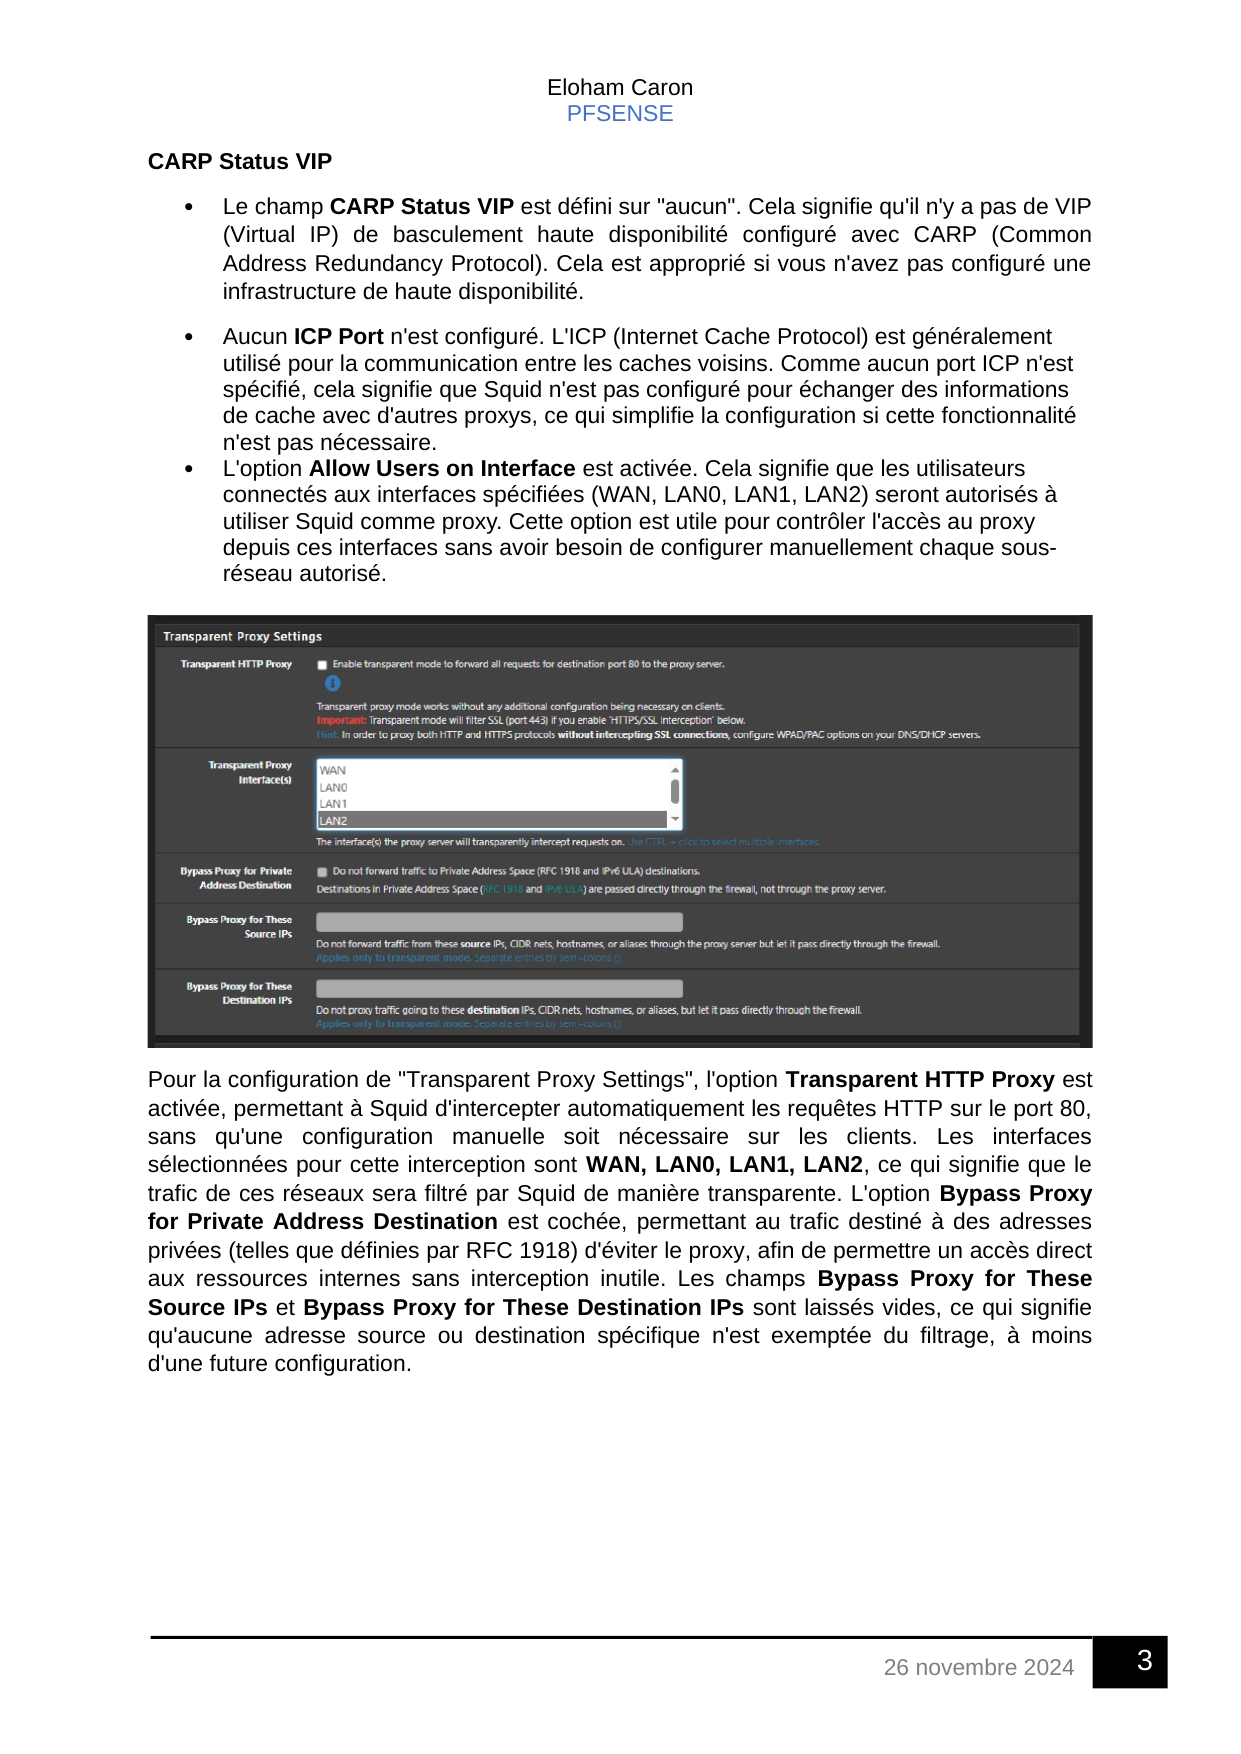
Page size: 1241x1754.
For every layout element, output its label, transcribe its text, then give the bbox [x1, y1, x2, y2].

text CARP Status VIP [148, 148, 1093, 174]
list L'option Allow Users on Interface est activée. Cela signifie que les utilisateurs connectés aux interfaces spécifiées (WAN, LAN0, LAN1, LAN2) seront autorisés à utiliser Squid comme proxy. Cette option est utile pour contrôler l'accès au proxy depuis ces interfaces sans avoir besoin de configurer manuellement chaque sous-réseau autorisé. [185, 455, 1093, 587]
list Le champ CARP Status VIP est défini sur "aucun". Cela signifie qu'il n'y a pas de VIP (Virtual IP) de basculement haute disponibilité configuré avec CARP (Common Address Redundancy Protocol). Cela est approprié si vous n'avez pas configuré une infrastructure de haute disponibilité. [185, 193, 1093, 304]
text Pour la configuration de "Transparent Proxy Settings", l'option Transparent HTTP Proxy est activée, permettant à Squid d'intercepter automatiquement les requêtes HTTP sur le port 80, sans qu'une configuration manuelle soit nécessaire sur les clients. Les interfaces sélectionnées pour cette interception sont WAN, LAN0, LAN1, LAN2, ce qui signifie que le trafic de ces réseaux sera filtré par Squid de manière transparente. L'option Bypass Proxy for Private Address Destination est cochée, permettant au trafic destiné à des adresses privées (telles que définies par RFC 1918) d'éviter le proxy, afin de permettre un accès direct aux ressources internes sans interception inutile. Les champs Bypass Proxy for These Source IPs et Bypass Proxy for These Destination IPs sont laissés vides, ce qui signifie qu'aucune adresse source ou destination spécifique n'est exemptée du filtrage, à moins d'une future configuration. [148, 1066, 1093, 1377]
picture [147, 615, 1093, 1048]
list Aucun ICP Port n'est configuré. L'ICP (Internet Cache Protocol) est généralement utilisé pour la communication entre les caches voisins. Comme aucun port ICP n'est spécifié, cela signifie que Squid n'est pas configuré pour échanger des informations de cache avec d'autres proxys, ce qui simplifie la configuration si cette fonctionnalité n'est pas nécessaire. [185, 323, 1093, 455]
